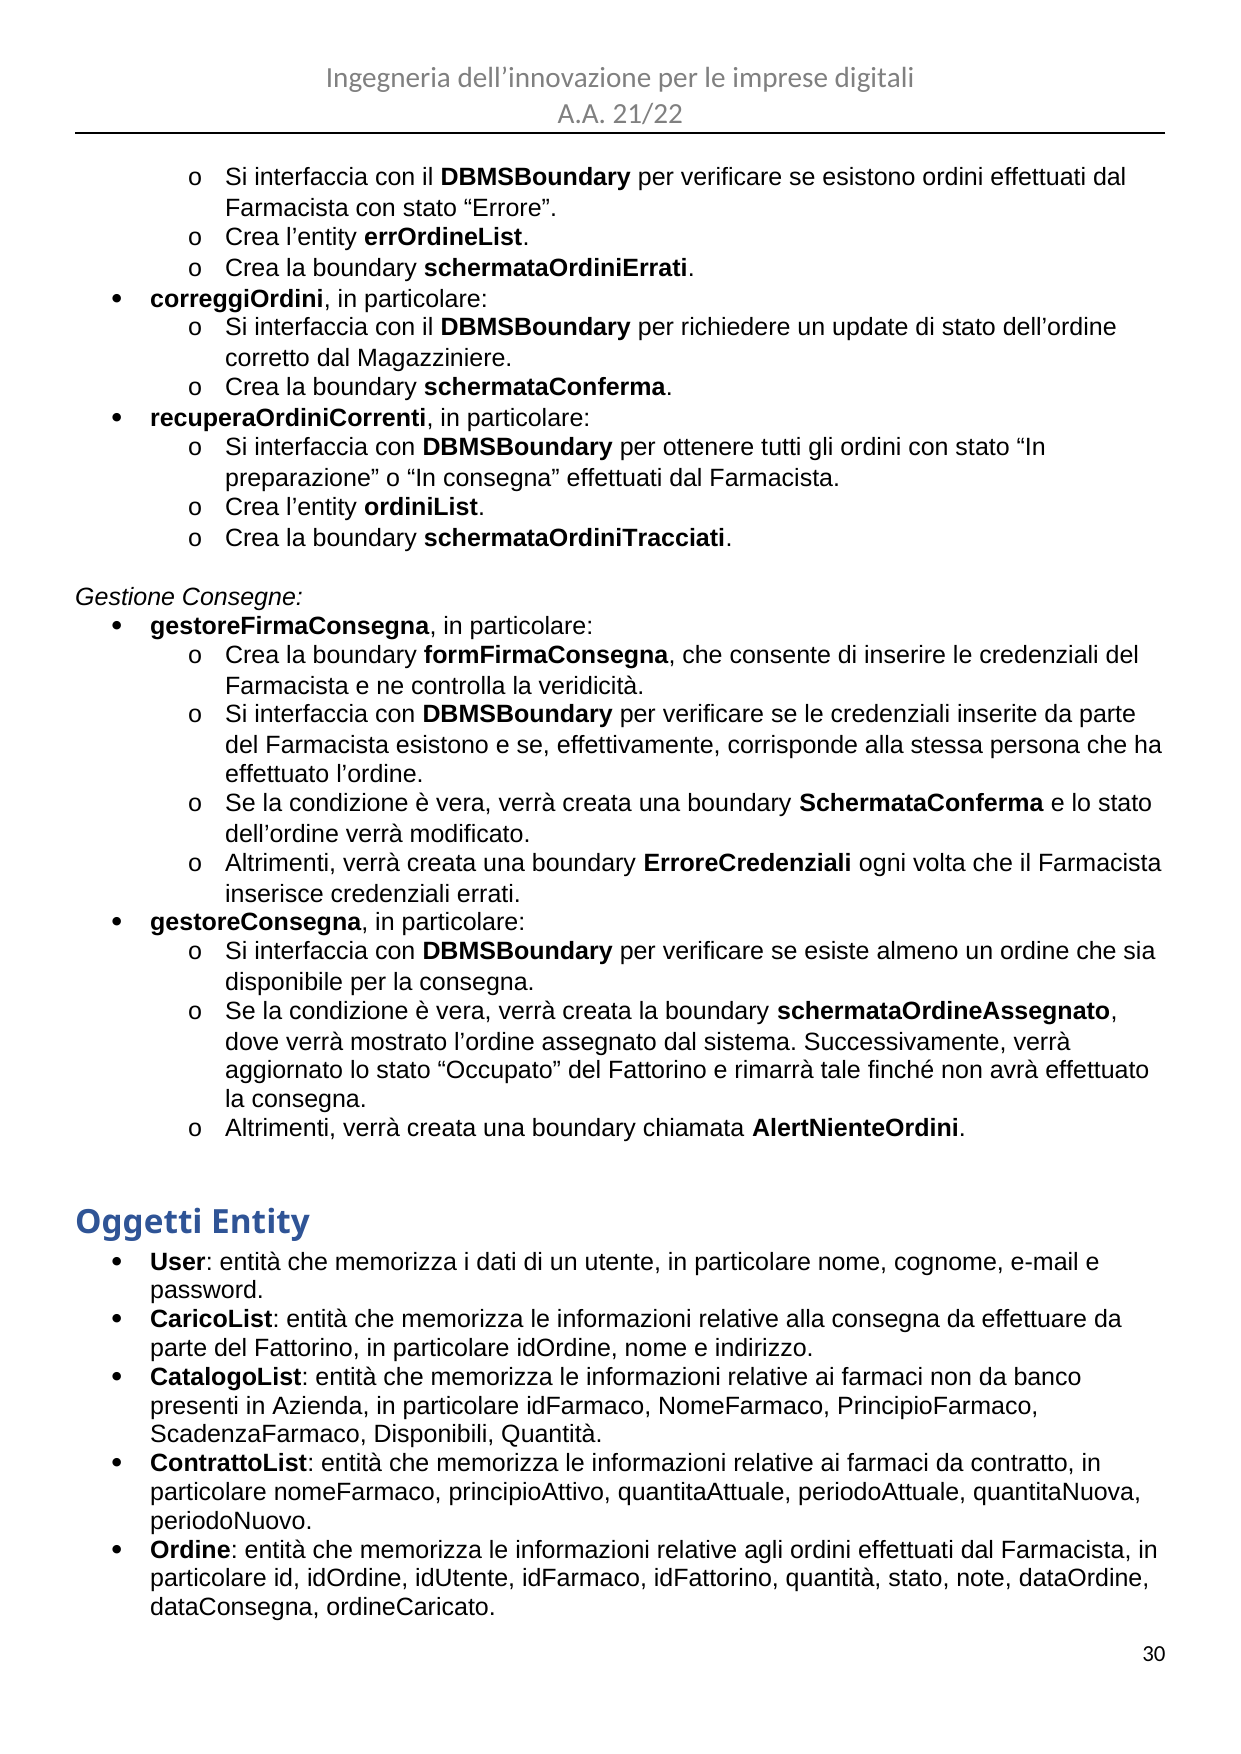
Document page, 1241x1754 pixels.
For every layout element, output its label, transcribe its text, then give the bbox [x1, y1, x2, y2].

text Gestione Consegne: [75, 582, 1165, 611]
list Crea l’entity ordiniList. [187, 492, 1165, 522]
list Crea la boundary schermataOrdiniErrati. [187, 253, 1165, 283]
list Ordine: entità che memorizza le informazioni relative agli ordini effettuati dal Farmacista, in particolare id, idOrdine, idUtente, idFarmaco, idFattorino, quantità, stato, note, dataOrdine, dataConsegna, ordineCaricato. [112, 1534, 1165, 1621]
list Crea la boundary formFirmaConsegna, che consente di inserire le credenziali del Farmacista e ne controlla la veridicità. [187, 640, 1165, 699]
list Si interfaccia con DBMSBoundary per verificare se esiste almeno un ordine che sia disponibile per la consegna. [187, 936, 1165, 996]
list Crea la boundary schermataOrdiniTracciati. [187, 522, 1165, 553]
list ContrattoList: entità che memorizza le informazioni relative ai farmaci da contratto, in particolare nomeFarmaco, principioAttivo, quantitaAttuale, periodoAttuale, quantitaNuova, periodoNuovo. [112, 1448, 1165, 1534]
list User: entità che memorizza i dati di un utente, in particolare nome, cognome, e-mail e password. [112, 1247, 1165, 1304]
list Altrimenti, verrà creata una boundary ErroreCredenziali ogni volta che il Farmacista inserisce credenziali errati. [187, 848, 1165, 907]
list recuperaOrdiniCorrenti, in particolare: [112, 403, 1165, 432]
list Crea la boundary schermataConferma. [187, 372, 1165, 403]
list CatalogoList: entità che memorizza le informazioni relative ai farmaci non da banco presenti in Azienda, in particolare idFarmaco, NomeFarmaco, PrincipioFarmaco, ScadenzaFarmaco, Disponibili, Quantità. [112, 1362, 1165, 1448]
list Altrimenti, verrà creata una boundary chiamata AlertNienteOrdini. [187, 1113, 1165, 1144]
list Si interfaccia con DBMSBoundary per ottenere tutti gli ordini con stato “In preparazione” o “In consegna” effettuati dal Farmacista. [187, 432, 1165, 492]
list Se la condizione è vera, verrà creata una boundary SchermataConferma e lo stato dell’ordine verrà modificato. [187, 788, 1165, 848]
subtitle Oggetti Entity [75, 1198, 1165, 1243]
list CaricoList: entità che memorizza le informazioni relative alla consegna da effettuare da parte del Fattorino, in particolare idOrdine, nome e indirizzo. [112, 1304, 1165, 1362]
list Crea l’entity errOrdineList. [187, 222, 1165, 253]
list Se la condizione è vera, verrà creata la boundary schermataOrdineAssegnato, dove verrà mostrato l’ordine assegnato dal sistema. Successivamente, verrà aggiornato lo stato “Occupato” del Fattorino e rimarrà tale finché non avrà effettuato la consegna. [187, 996, 1165, 1113]
list Si interfaccia con il DBMSBoundary per richiedere un update di stato dell’ordine corretto dal Magazziniere. [187, 312, 1165, 372]
list correggiOrdini, in particolare: [112, 283, 1165, 312]
list gestoreConsegna, in particolare: [112, 907, 1165, 936]
list Si interfaccia con il DBMSBoundary per verificare se esistono ordini effettuati dal Farmacista con stato “Errore”. [187, 162, 1165, 222]
list gestoreFirmaConsegna, in particolare: [112, 611, 1165, 640]
list Si interfaccia con DBMSBoundary per verificare se le credenziali inserite da parte del Farmacista esistono e se, effettivamente, corrisponde alla stessa persona che ha effettuato l’ordine. [187, 699, 1165, 788]
